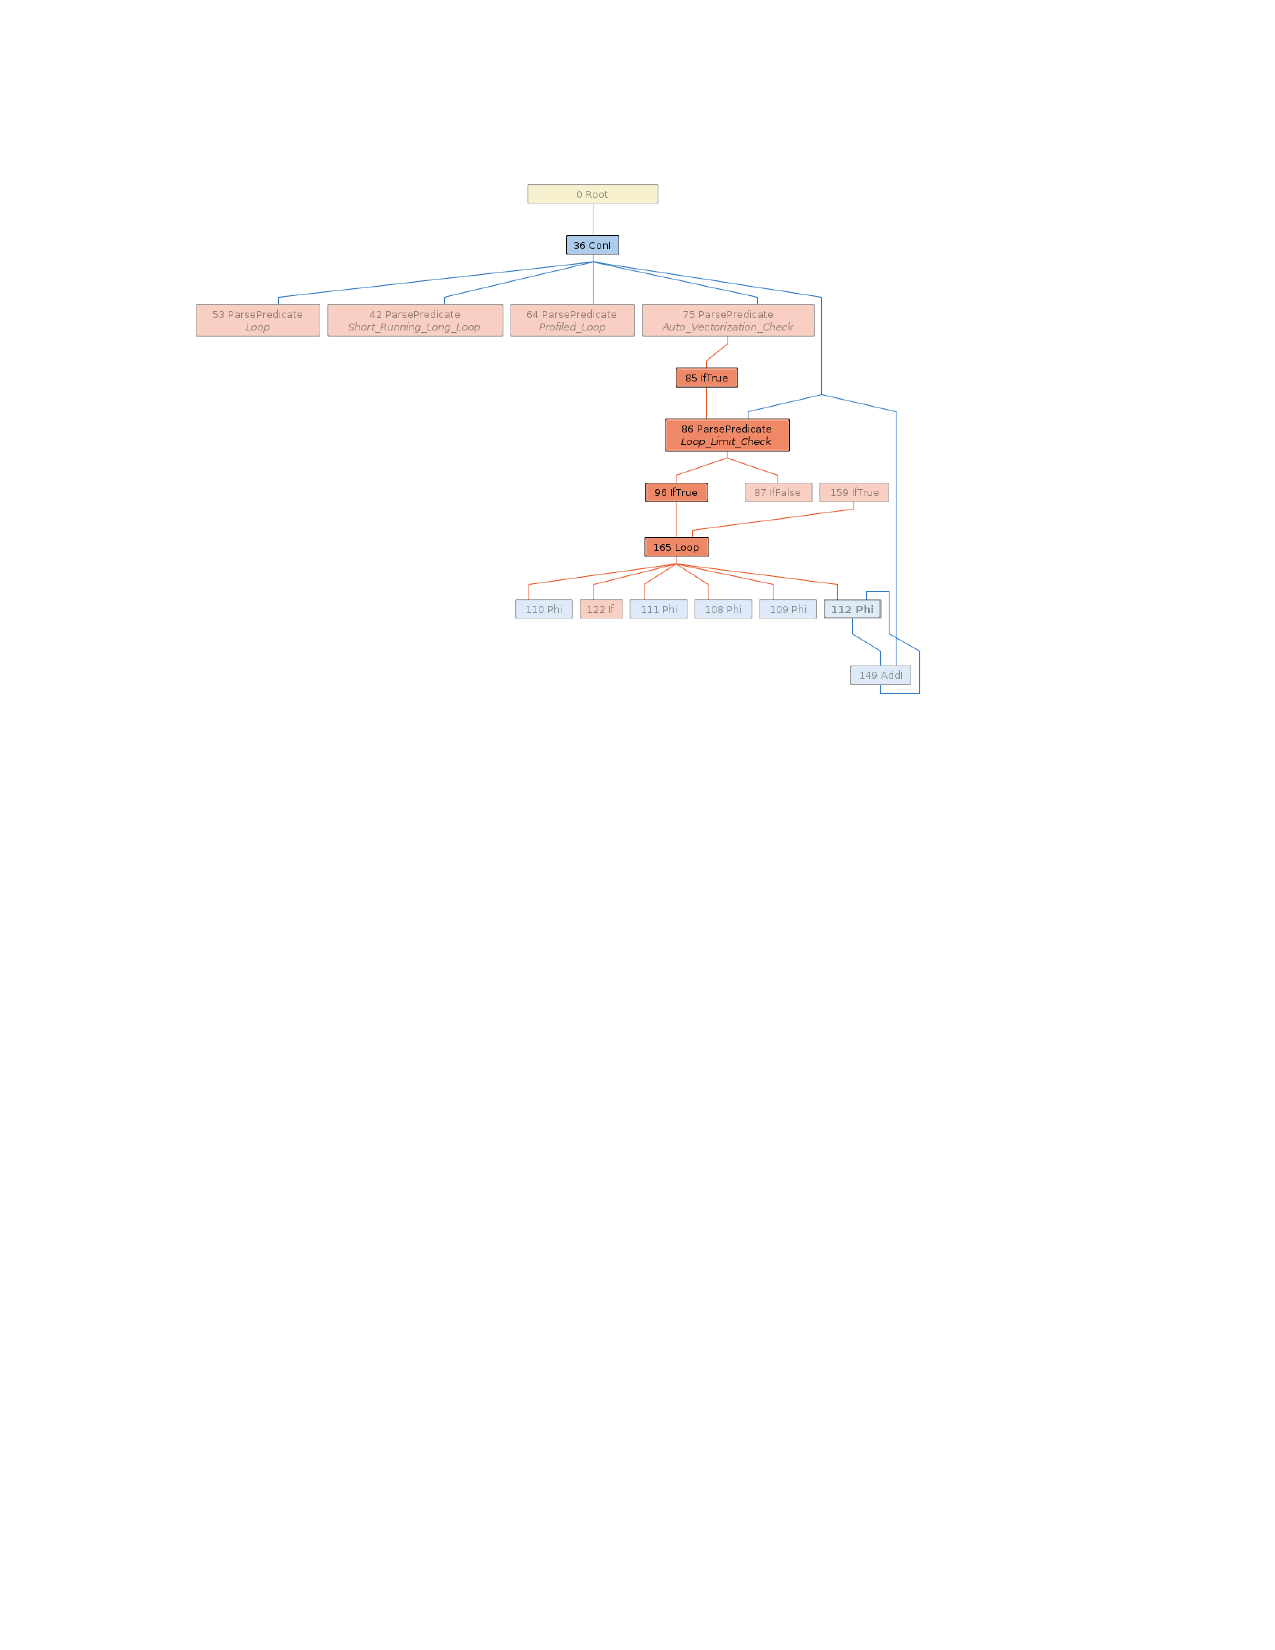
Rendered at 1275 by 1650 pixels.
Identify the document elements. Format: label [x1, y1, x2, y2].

picture [150, 150, 947, 713]
